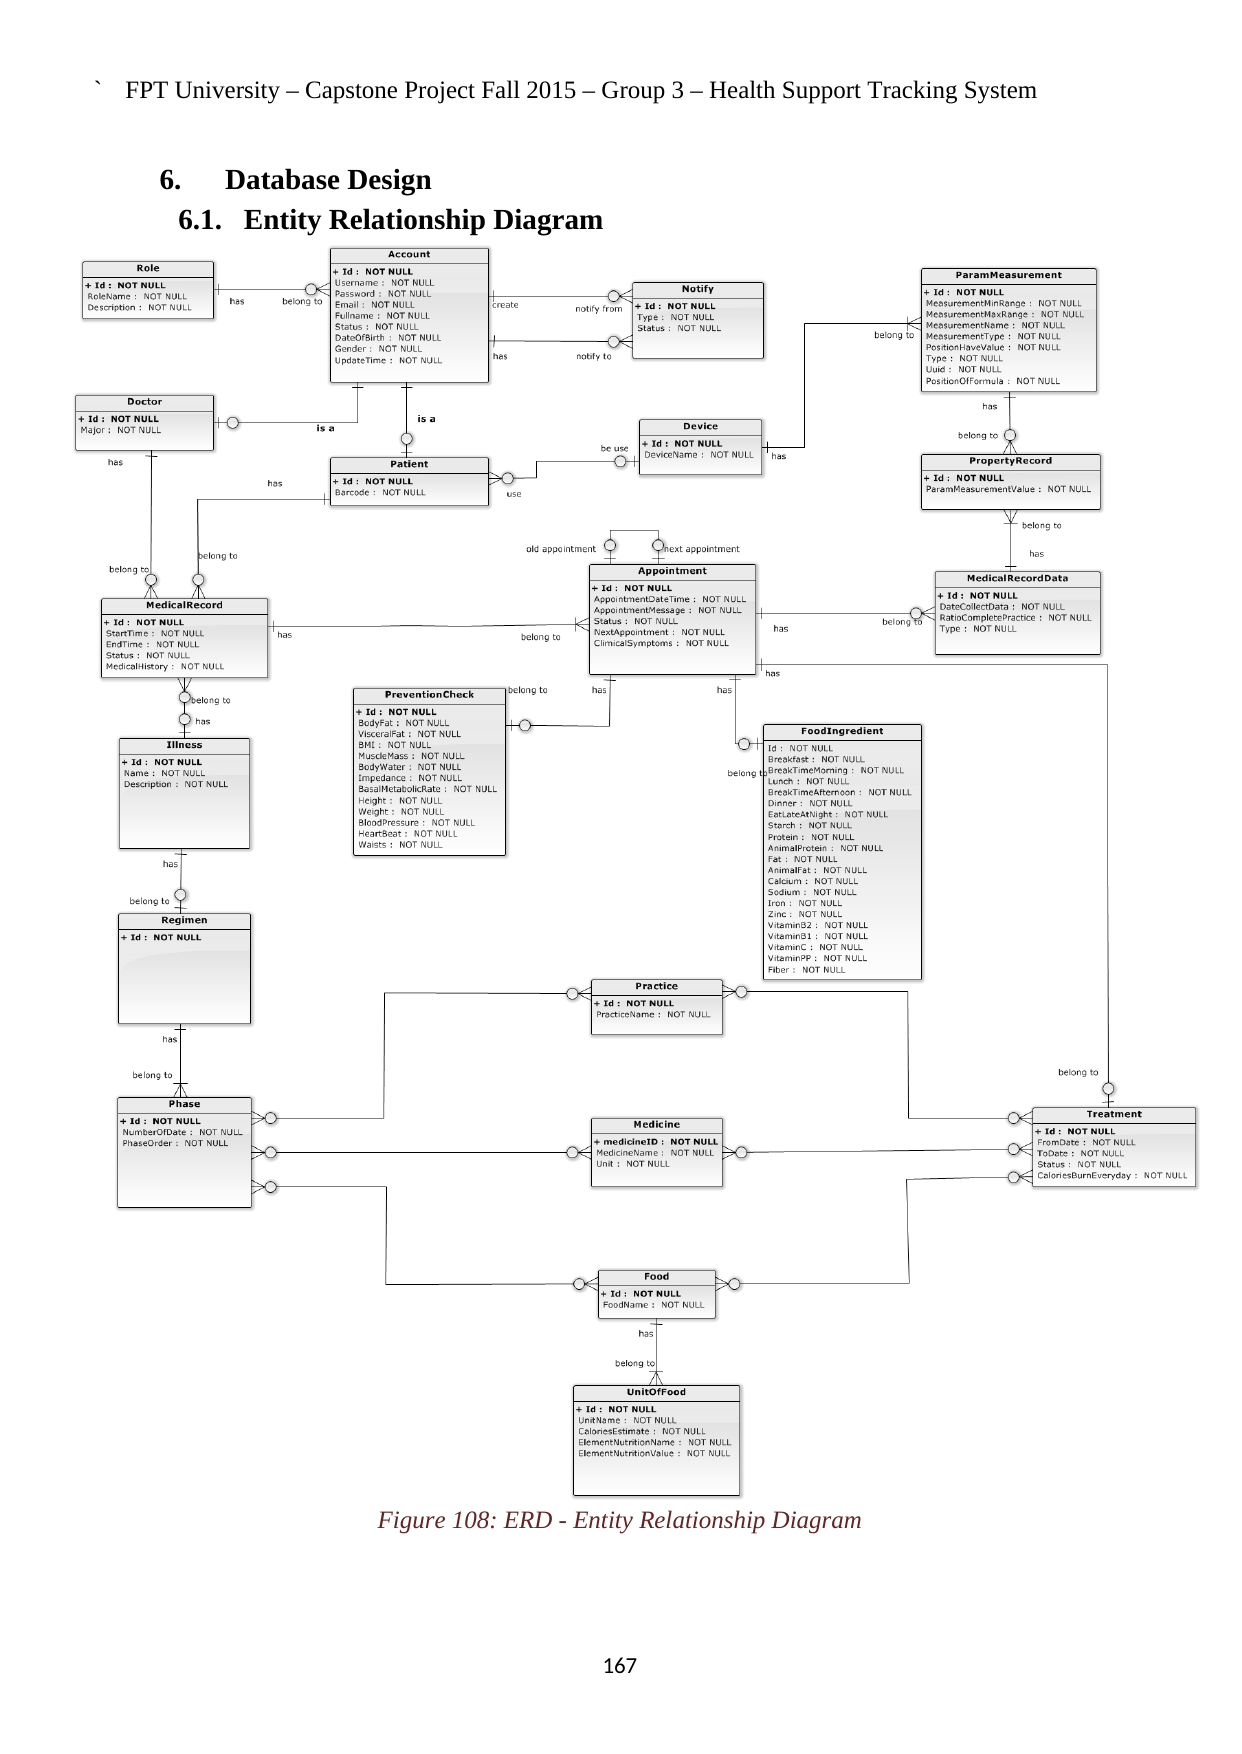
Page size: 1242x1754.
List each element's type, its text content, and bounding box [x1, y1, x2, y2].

picture [65, 237, 1206, 1506]
subtitle Database Design [159, 162, 1146, 196]
text Figure 108: ERD - Entity Relationship Diagram [94, 1506, 1146, 1534]
subtitle Entity Relationship Diagram [169, 202, 1146, 235]
